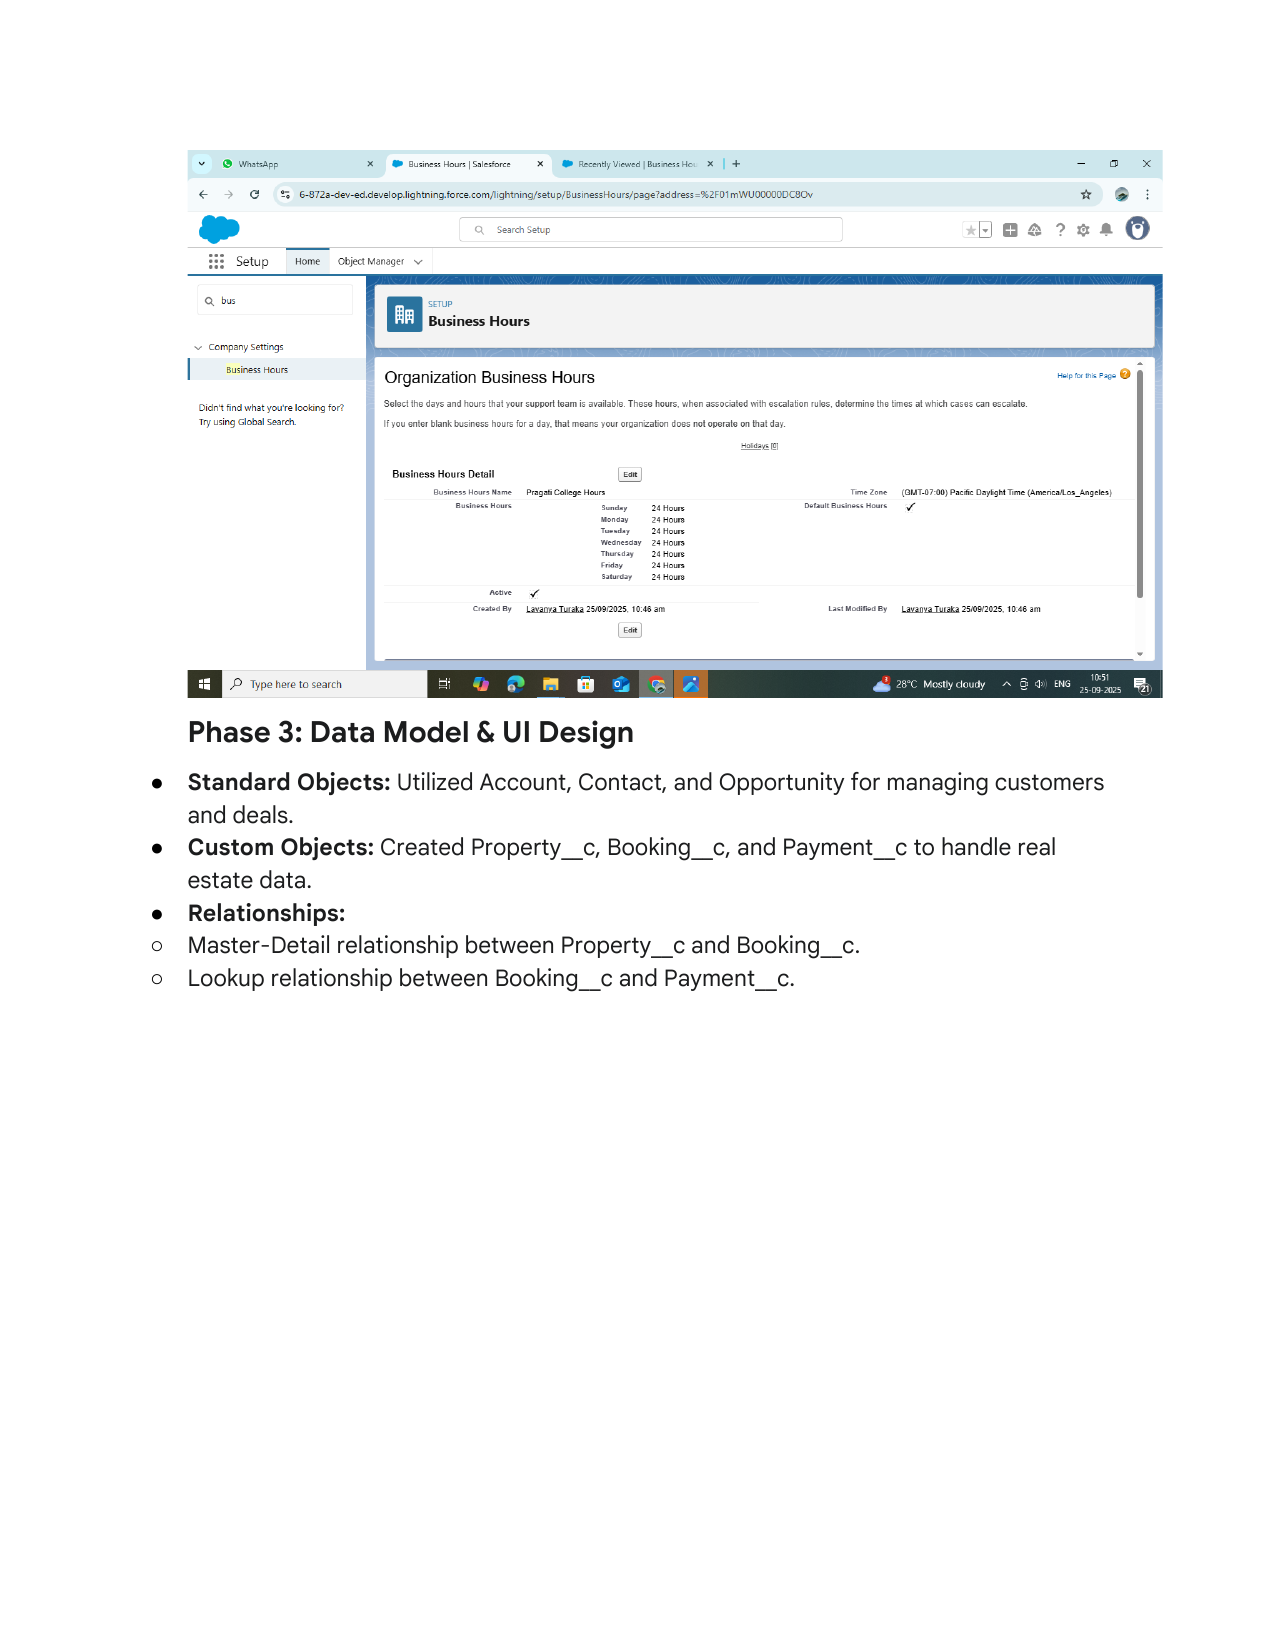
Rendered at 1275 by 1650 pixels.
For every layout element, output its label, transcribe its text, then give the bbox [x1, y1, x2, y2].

subtitle Phase 3: Data Model & UI Design [187, 714, 1125, 751]
list Standard Objects: Utilized Account, Contact, and Opportunity for managing customers and deals. [150, 768, 1125, 830]
list Custom Objects: Created Property__c, Booking__c, and Payment__c to handle real estate data. [150, 834, 1125, 895]
list Master-Detail relationship between Property__c and Booking__c. [150, 932, 1125, 961]
list Relationships: [150, 899, 1125, 928]
list Lookup relationship between Booking__c and Payment__c. [150, 964, 1125, 993]
picture [187, 150, 1163, 698]
